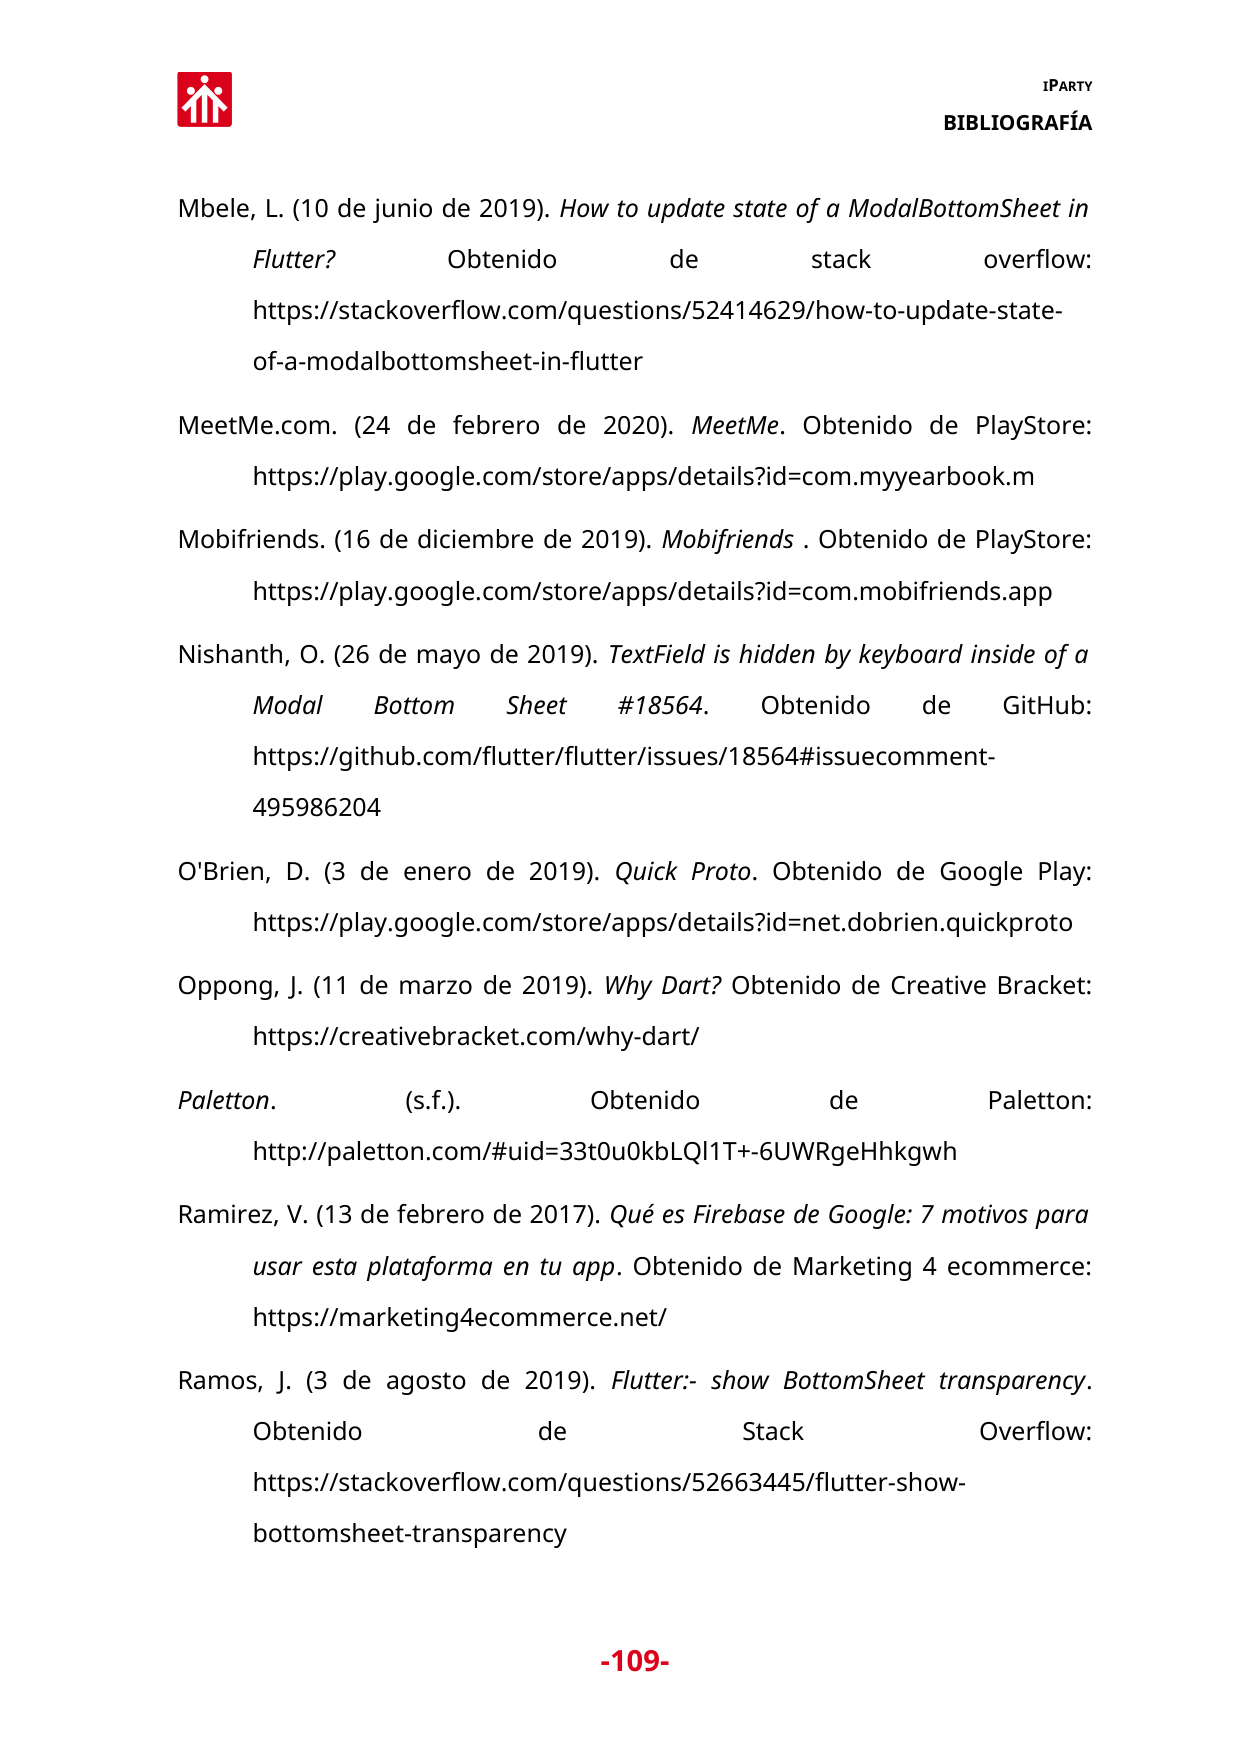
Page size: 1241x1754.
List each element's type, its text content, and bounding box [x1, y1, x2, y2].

text Mbele, L. (10 de junio de 2019). How to update state of a ModalBottomSheet in Flutter? Obtenido de stack overflow: https://stackoverflow.com/questions/52414629/how-to-update-state-of-a-modalbottomsheet-in-flutter [177, 191, 1092, 378]
text MeetMe.com. (24 de febrero de 2020). MeetMe. Obtenido de PlayStore: https://play.google.com/store/apps/details?id=com.myyearbook.m [177, 408, 1092, 493]
text Mobifriends. (16 de diciembre de 2019). Mobifriends . Obtenido de PlayStore: https://play.google.com/store/apps/details?id=com.mobifriends.app [177, 522, 1092, 607]
text Ramos, J. (3 de agosto de 2019). Flutter:- show BottomSheet transparency. Obtenido de Stack Overflow: https://stackoverflow.com/questions/52663445/flutter-show-bottomsheet-transparency [177, 1363, 1092, 1550]
text Ramirez, V. (13 de febrero de 2017). Qué es Firebase de Google: 7 motivos para usar esta plataforma en tu app. Obtenido de Marketing 4 ecommerce: https://marketing4ecommerce.net/ [177, 1197, 1092, 1333]
text Paletton. (s.f.). Obtenido de Paletton: http://paletton.com/#uid=33t0u0kbLQl1T+-6UWRgeHhkgwh [177, 1083, 1092, 1168]
text Nishanth, O. (26 de mayo de 2019). TextField is hidden by keyboard inside of a Modal Bottom Sheet #18564. Obtenido de GitHub: https://github.com/flutter/flutter/issues/18564#issuecomment-495986204 [177, 637, 1092, 824]
text O'Brien, D. (3 de enero de 2019). Quick Proto. Obtenido de Google Play: https://play.google.com/store/apps/details?id=net.dobrien.quickproto [177, 853, 1092, 938]
text Oppong, J. (11 de marzo de 2019). Why Dart? Obtenido de Creative Bracket: https://creativebracket.com/why-dart/ [177, 968, 1092, 1053]
picture [177, 72, 232, 127]
